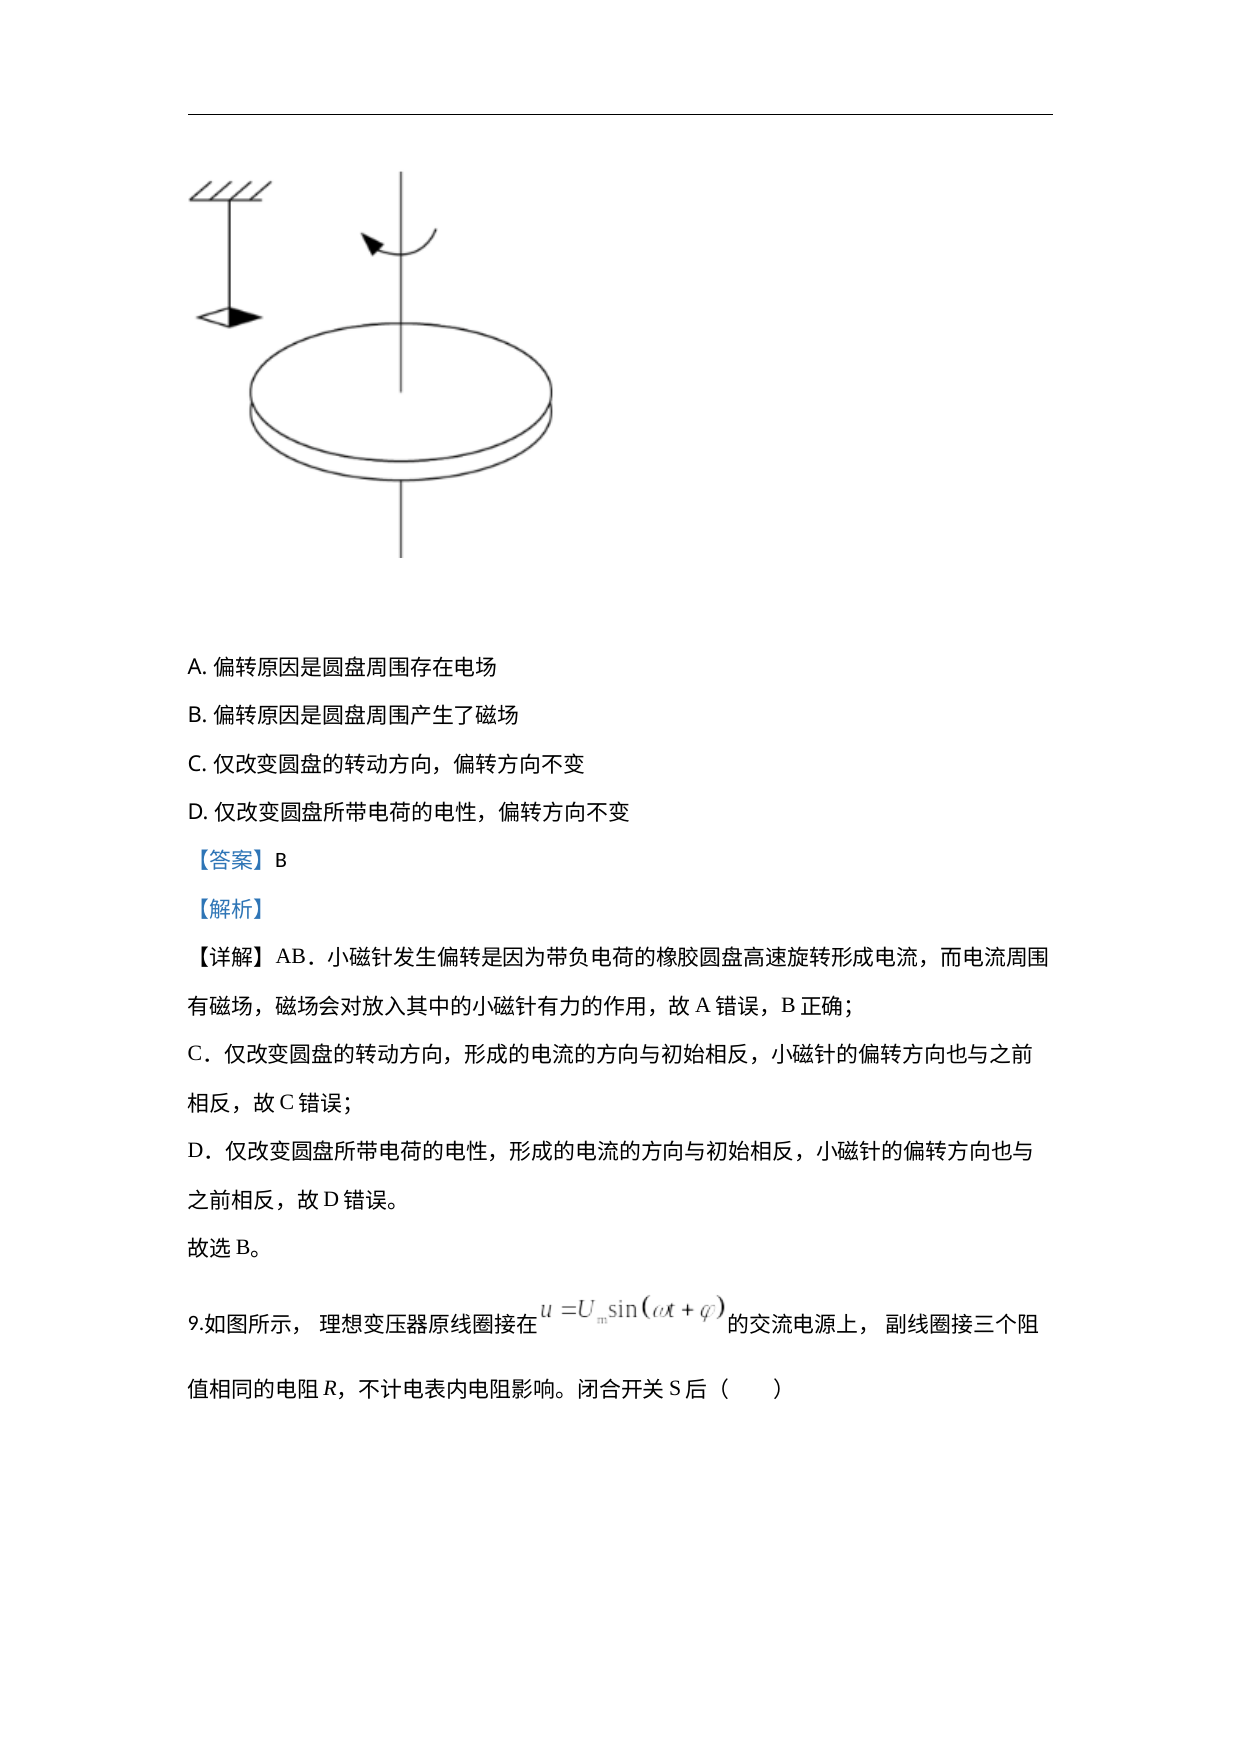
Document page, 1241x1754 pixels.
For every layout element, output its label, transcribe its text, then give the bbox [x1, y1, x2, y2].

text D. 仅改变圆盘所带电荷的电性，偏转方向不变 [187, 794, 1053, 827]
text B. 偏转原因是圆盘周围产生了磁场 [187, 698, 1053, 730]
text D．仅改变圆盘所带电荷的电性，形成的电流的方向与初始相反，小磁针的偏转方向也与之前相反，故D错误。 [187, 1134, 1053, 1215]
text 【解析】 [187, 891, 1053, 924]
text C. 仅改变圆盘的转动方向，偏转方向不变 [187, 746, 1053, 779]
picture [187, 161, 562, 558]
text 【答案】B [187, 843, 1053, 875]
text A. 偏转原因是圆盘周围存在电场 [187, 649, 1053, 682]
text 故选B。 [187, 1231, 1053, 1263]
text 9.如图所示， 理想变压器原线圈接在的交流电源上， 副线圈接三个阻值相同的电阻R，不计电表内电阻影响。闭合开关S后（ ） [187, 1290, 1053, 1404]
text 【详解】AB．小磁针发生偏转是因为带负电荷的橡胶圆盘高速旋转形成电流，而电流周围有磁场，磁场会对放入其中的小磁针有力的作用，故A错误，B正确； [187, 939, 1053, 1021]
text C．仅改变圆盘的转动方向，形成的电流的方向与初始相反，小磁针的偏转方向也与之前相反，故C错误； [187, 1037, 1053, 1118]
